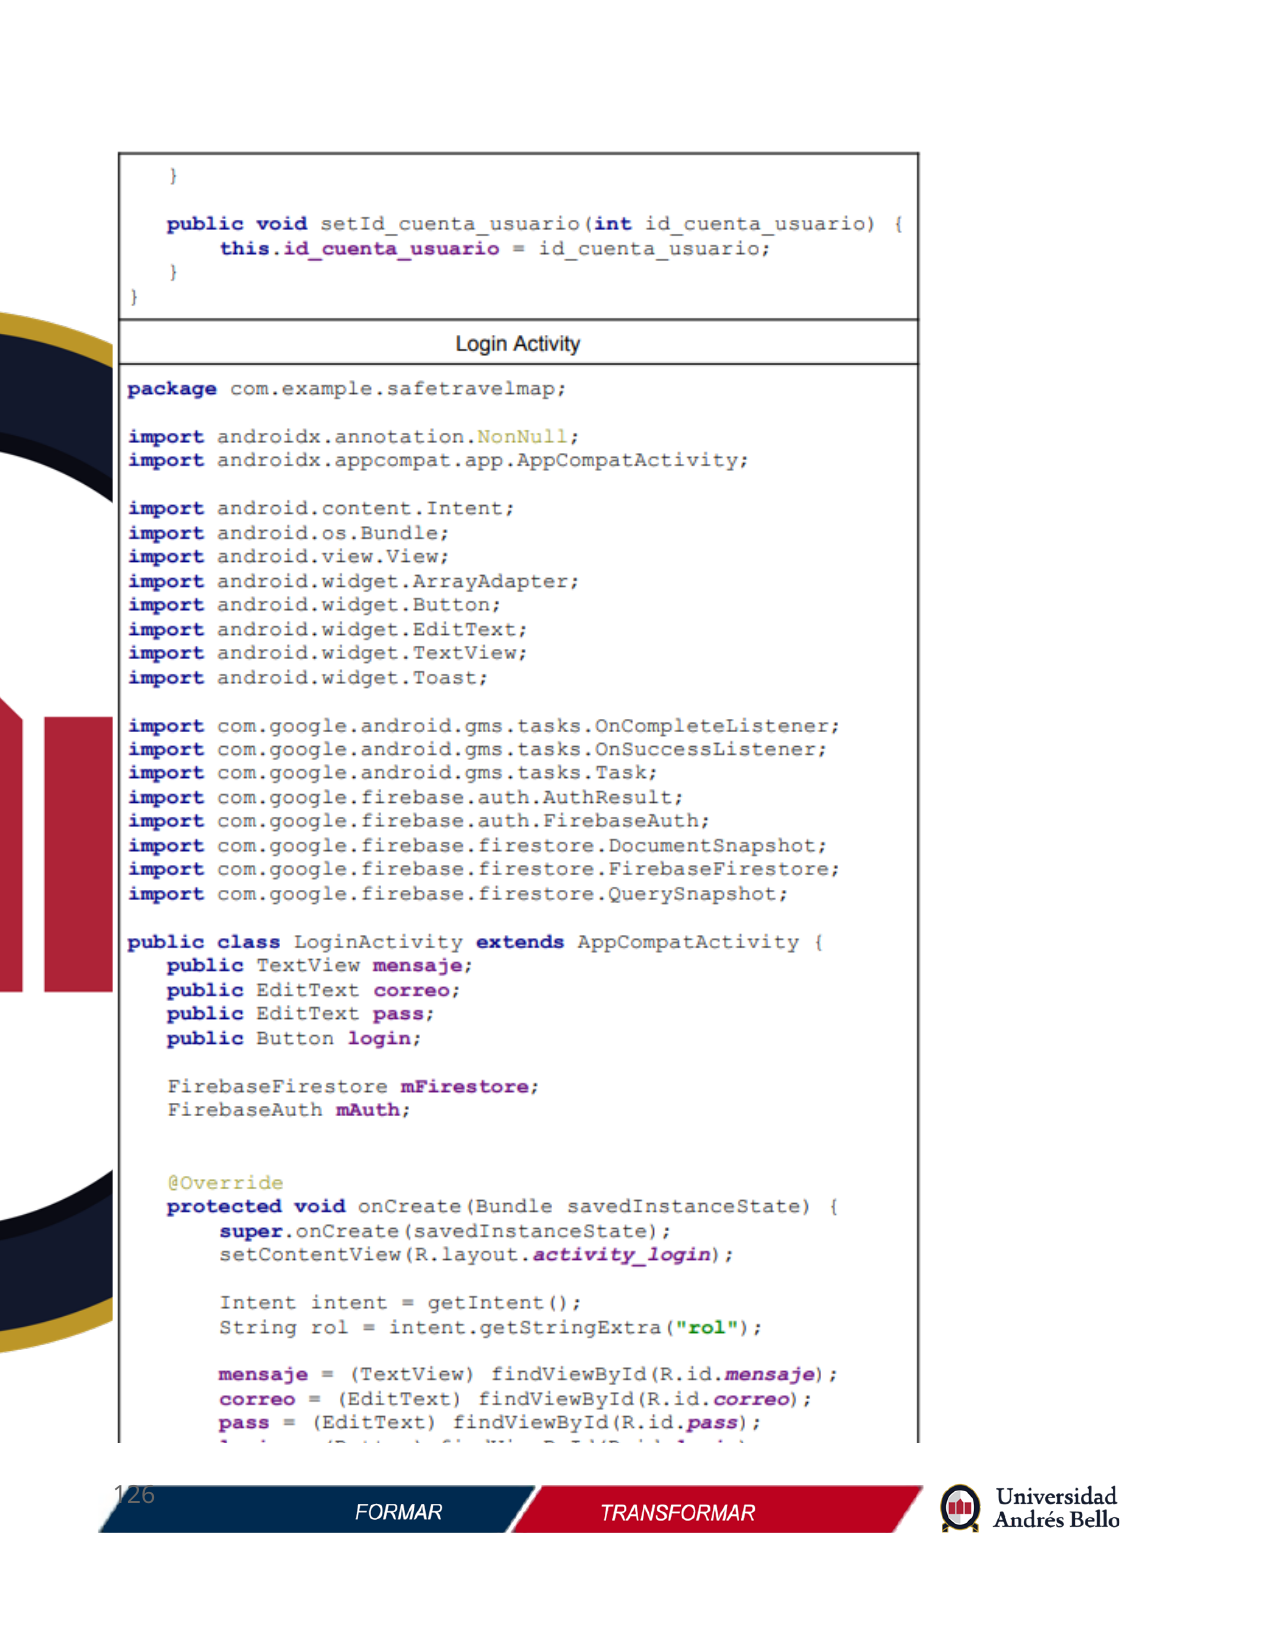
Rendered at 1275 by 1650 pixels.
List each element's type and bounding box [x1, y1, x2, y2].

picture [97, 1483, 1120, 1533]
picture [0, 150, 922, 1443]
